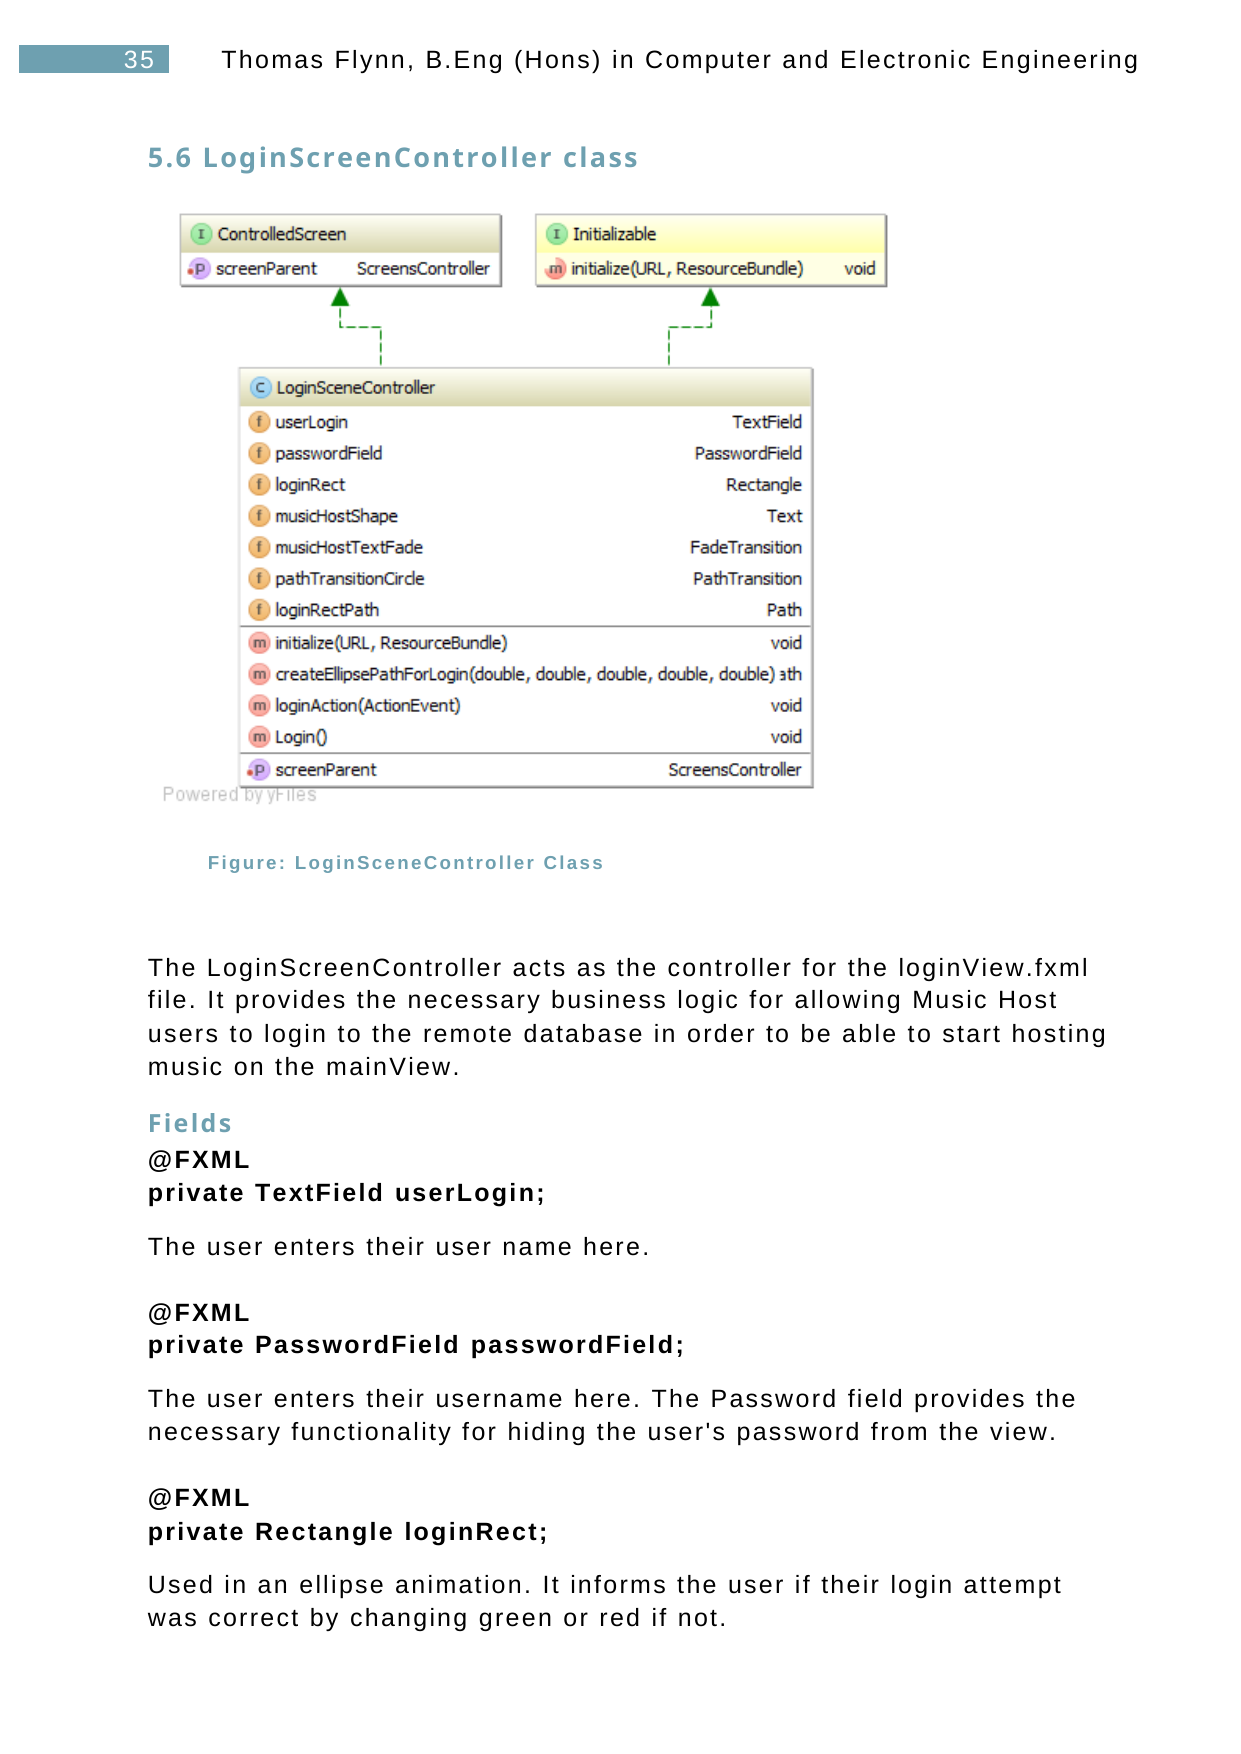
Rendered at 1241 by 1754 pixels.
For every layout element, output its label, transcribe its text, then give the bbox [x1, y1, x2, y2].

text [148, 1570, 1122, 1632]
text @FXML private TextField userLogin; [148, 1144, 1122, 1206]
text The user enters their username here. The Password field provides the necessary functionality for hiding the user's password from the view. @FXML private Rectangle loginRect; [148, 1384, 1122, 1545]
subtitle 5.6 LoginScreenController class [148, 139, 1122, 176]
picture [147, 181, 919, 820]
text The LoginScreenController acts as the controller for the loginView.fxml file. It provides the necessary business logic for allowing Music Host users to login to the remote database in order to be able to start hosting music on the mainView. [148, 952, 1122, 1080]
text The user enters their user name here. @FXML private PasswordField passwordField; [148, 1231, 1122, 1359]
subtitle Fields [148, 1105, 1122, 1139]
